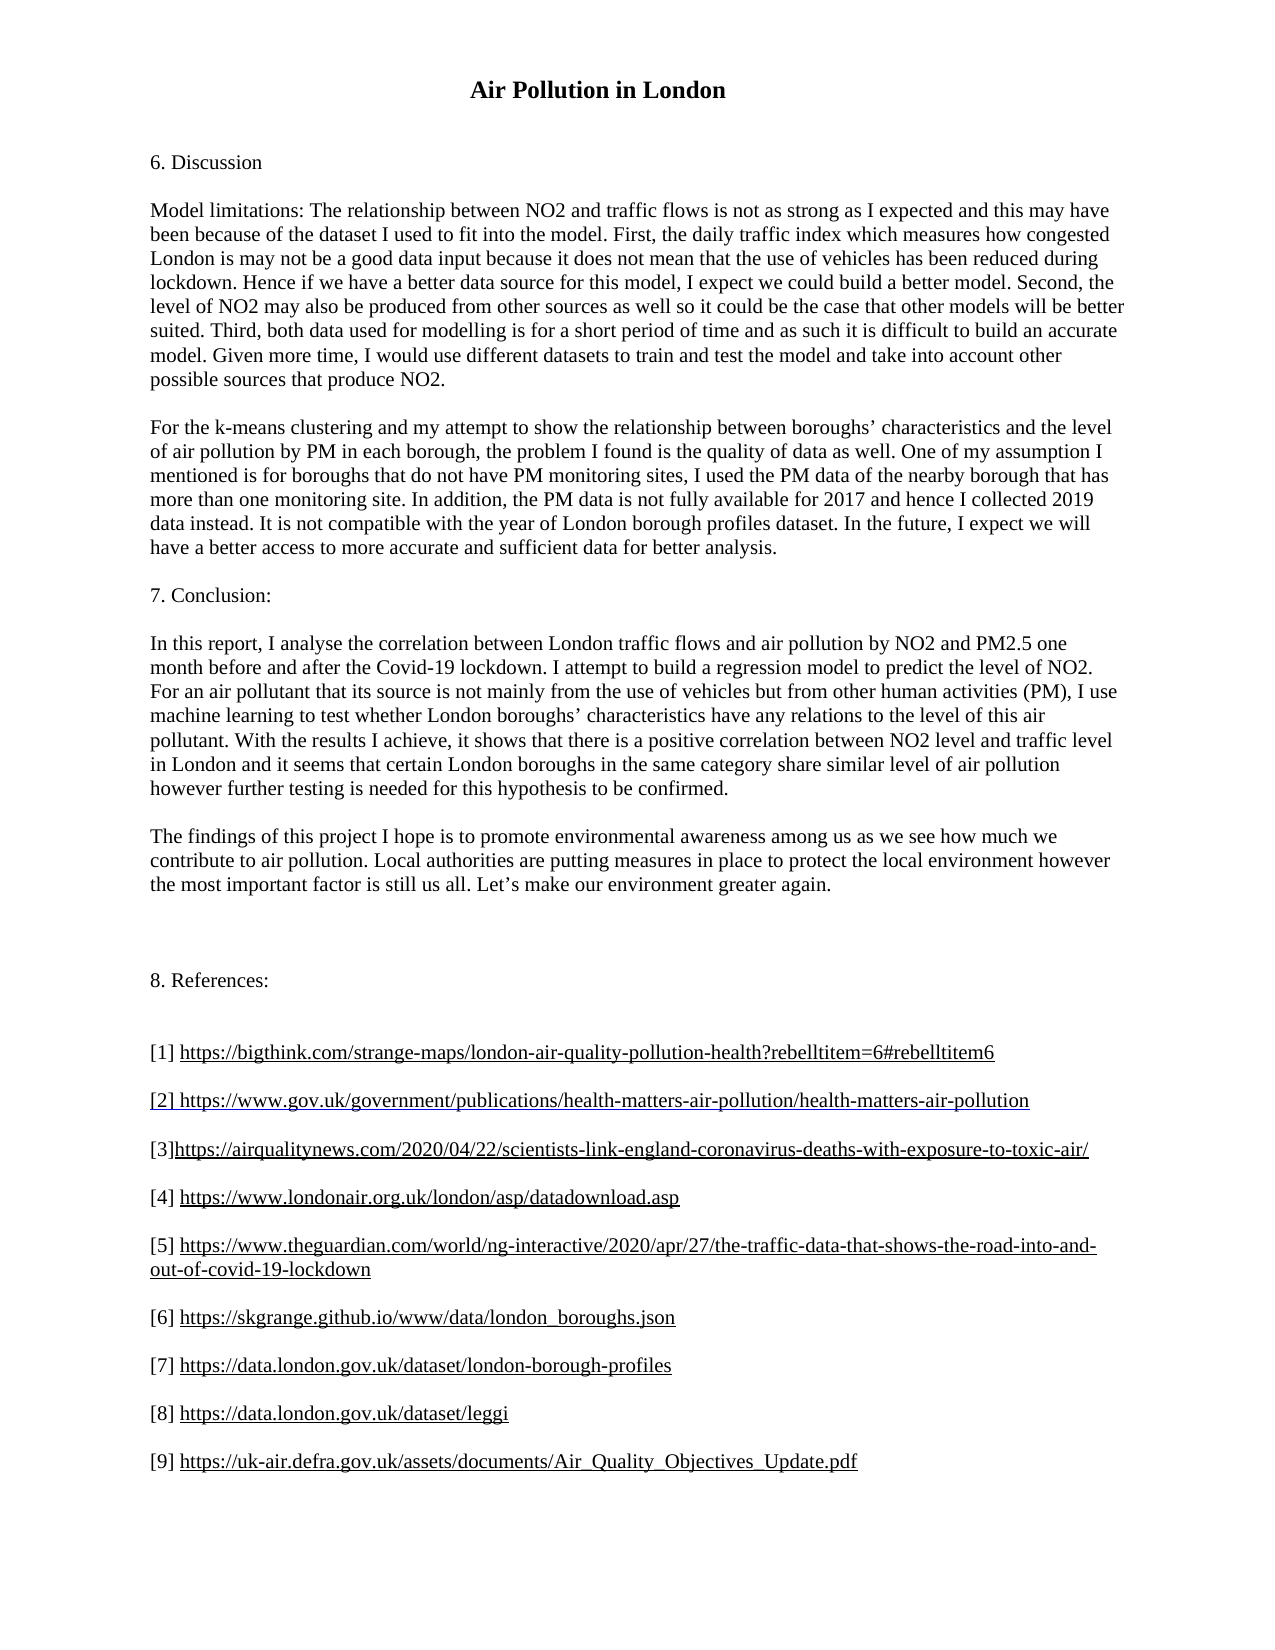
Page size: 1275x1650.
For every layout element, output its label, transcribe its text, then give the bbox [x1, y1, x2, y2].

text [7] https://data.london.gov.uk/dataset/london-borough-profiles [150, 1353, 1125, 1377]
text Model limitations: The relationship between NO2 and traffic flows is not as strong as I expected and this may have been because of the dataset I used to fit into the model. First, the daily traffic index which measures how congested London is may not be a good data input because it does not mean that the use of vehicles has been reduced during lockdown. Hence if we have a better data source for this model, I expect we could build a better model. Second, the level of NO2 may also be produced from other sources as well so it could be the case that other models will be better suited. Third, both data used for modelling is for a short period of time and as such it is difficult to build an accurate model. Given more time, I would use different datasets to train and test the model and take into account other possible sources that produce NO2. [150, 198, 1125, 391]
text For the k-means clustering and my attempt to show the relationship between boroughs’ characteristics and the level of air pollution by PM in each borough, the problem I found is the quality of data as well. One of my assumption I mentioned is for boroughs that do not have PM monitoring sites, I used the PM data of the nearby borough that has more than one monitoring site. In addition, the PM data is not fully available for 2017 and hence I collected 2019 data instead. It is not compatible with the year of London borough profiles dataset. In the future, I expect we will have a better access to more accurate and sufficient data for better analysis. [150, 415, 1125, 559]
text [5] https://www.theguardian.com/world/ng-interactive/2020/apr/27/the-traffic-data-that-shows-the-road-into-and-out-of-covid-19-lockdown [150, 1233, 1125, 1281]
text The findings of this project I hope is to promote environmental awareness among us as we see how much we contribute to air pollution. Local authorities are putting measures in place to protect the local environment however the most important factor is still us all. Let’s make our environment greater again. [150, 824, 1125, 896]
text 7. Conclusion: [150, 583, 1125, 607]
text 8. References: [150, 968, 1125, 992]
text [6] https://skgrange.github.io/www/data/london_boroughs.json [150, 1305, 1125, 1329]
text [3]https://airqualitynews.com/2020/04/22/scientists-link-england-coronavirus-deaths-with-exposure-to-toxic-air/ [150, 1137, 1125, 1161]
text [8] https://data.london.gov.uk/dataset/leggi [150, 1401, 1125, 1425]
text [2] https://www.gov.uk/government/publications/health-matters-air-pollution/health-matters-air-pollution [150, 1088, 1125, 1112]
text 6. Discussion [150, 150, 1125, 174]
text In this report, I analyse the correlation between London traffic flows and air pollution by NO2 and PM2.5 one month before and after the Covid-19 lockdown. I attempt to build a regression model to predict the level of NO2. For an air pollutant that its source is not mainly from the use of vehicles but from other human activities (PM), I use machine learning to test whether London boroughs’ characteristics have any relations to the level of this air pollutant. With the results I achieve, it shows that there is a positive correlation between NO2 level and traffic level in London and it seems that certain London boroughs in the same category share similar level of air pollution however further testing is needed for this hypothesis to be confirmed. [150, 631, 1125, 800]
text [4] https://www.londonair.org.uk/london/asp/datadownload.asp [150, 1185, 1125, 1209]
text [9] https://uk-air.defra.gov.uk/assets/documents/Air_Quality_Objectives_Update.pdf [150, 1449, 1125, 1473]
text [1] https://bigthink.com/strange-maps/london-air-quality-pollution-health?rebelltitem=6#rebelltitem6 [150, 1040, 1125, 1064]
